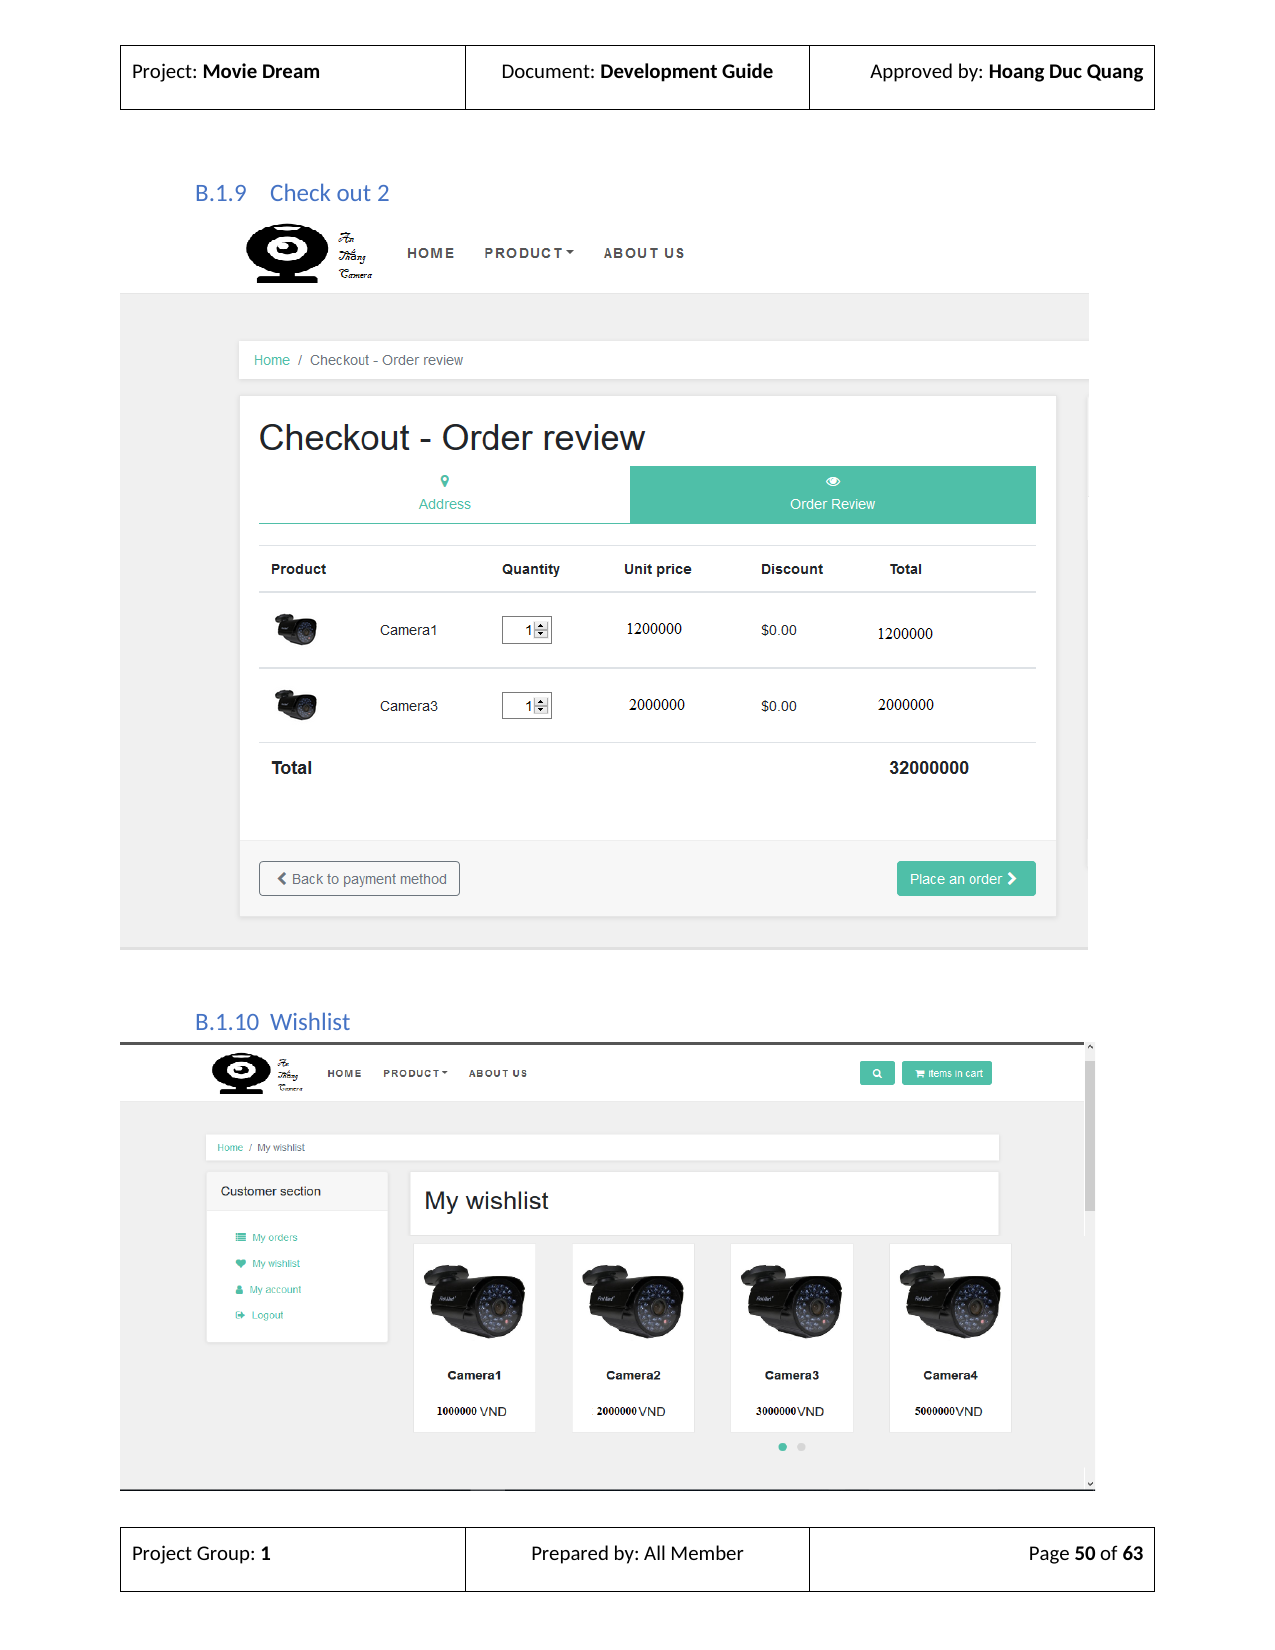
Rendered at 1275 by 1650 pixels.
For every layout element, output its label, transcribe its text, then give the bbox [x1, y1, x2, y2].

picture [120, 214, 1094, 963]
picture [120, 1042, 1096, 1491]
list Check out 2 [195, 177, 1155, 208]
list Wishlist [195, 1006, 1155, 1036]
